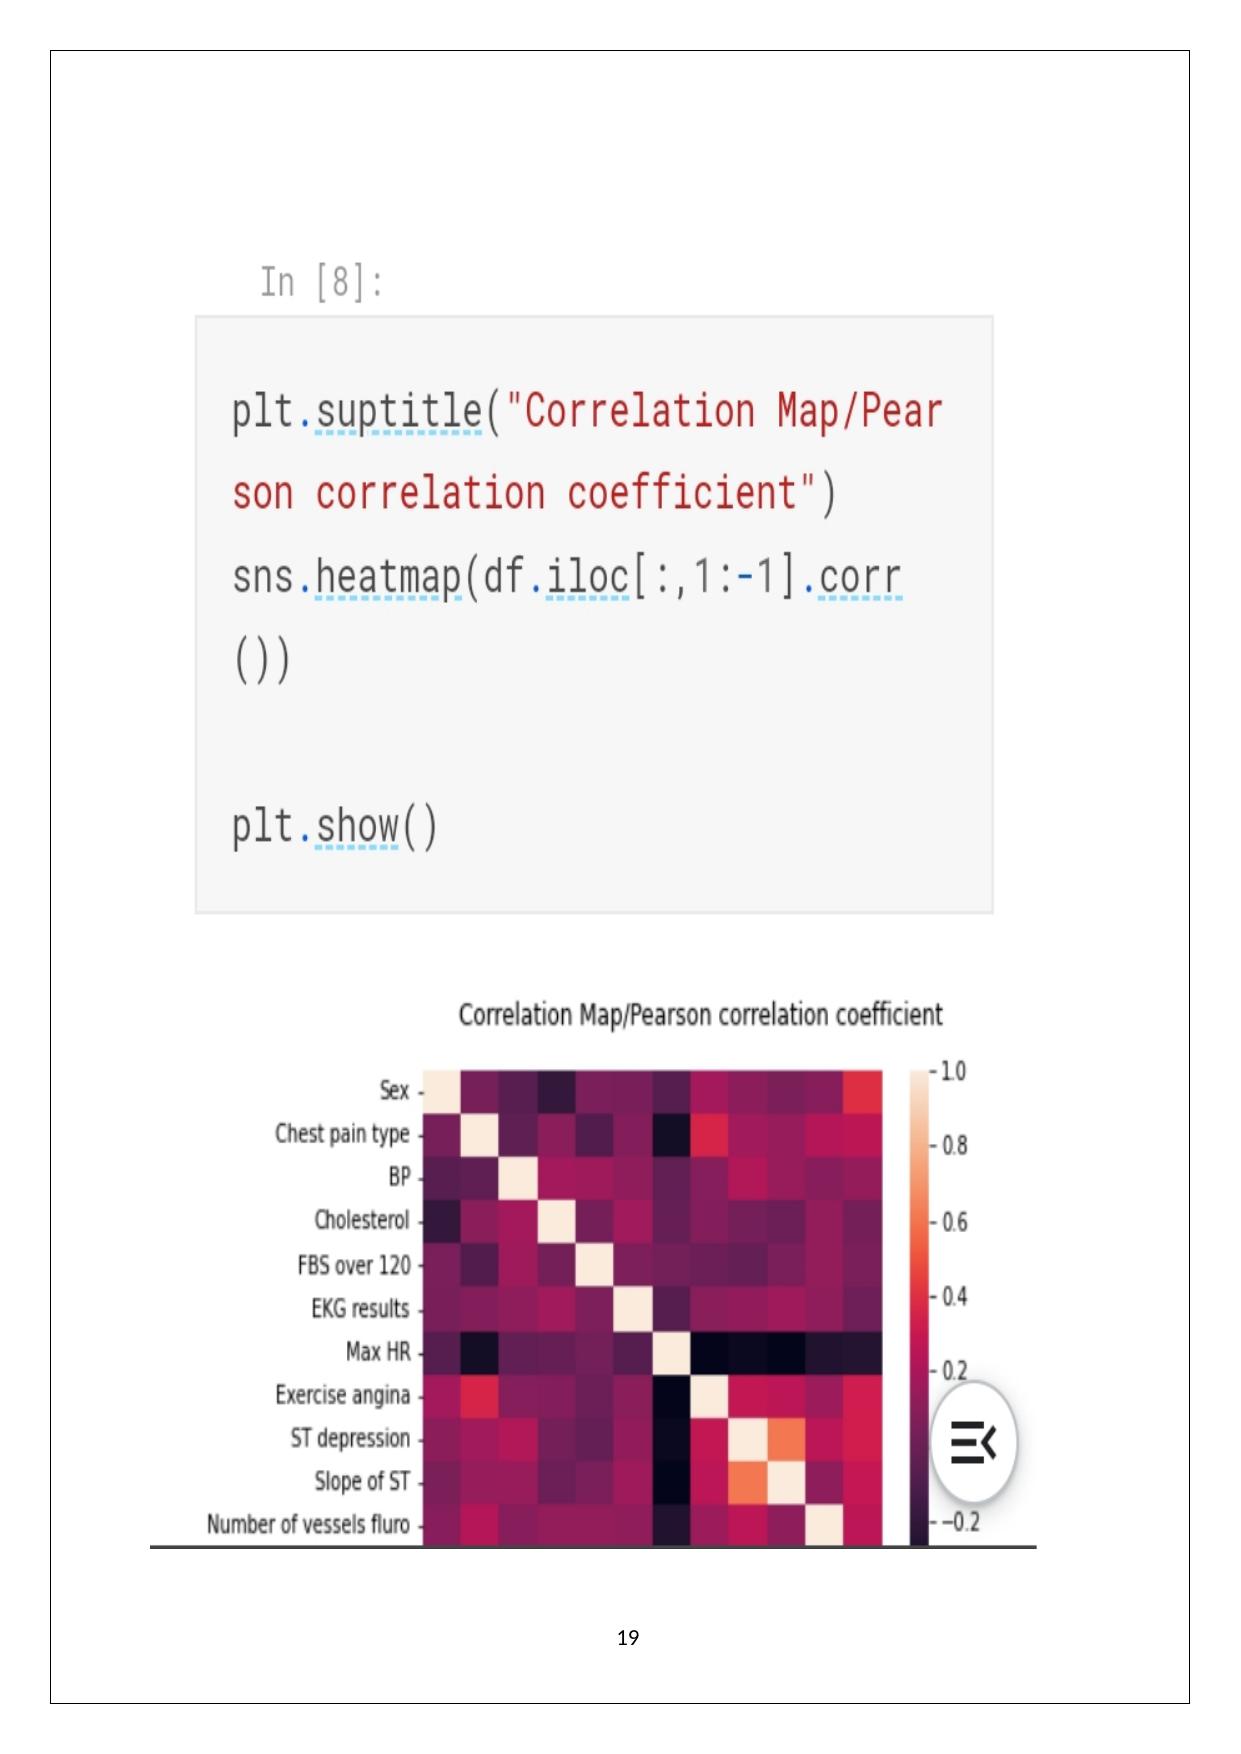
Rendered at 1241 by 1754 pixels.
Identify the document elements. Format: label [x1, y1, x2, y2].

picture [150, 150, 1037, 1549]
